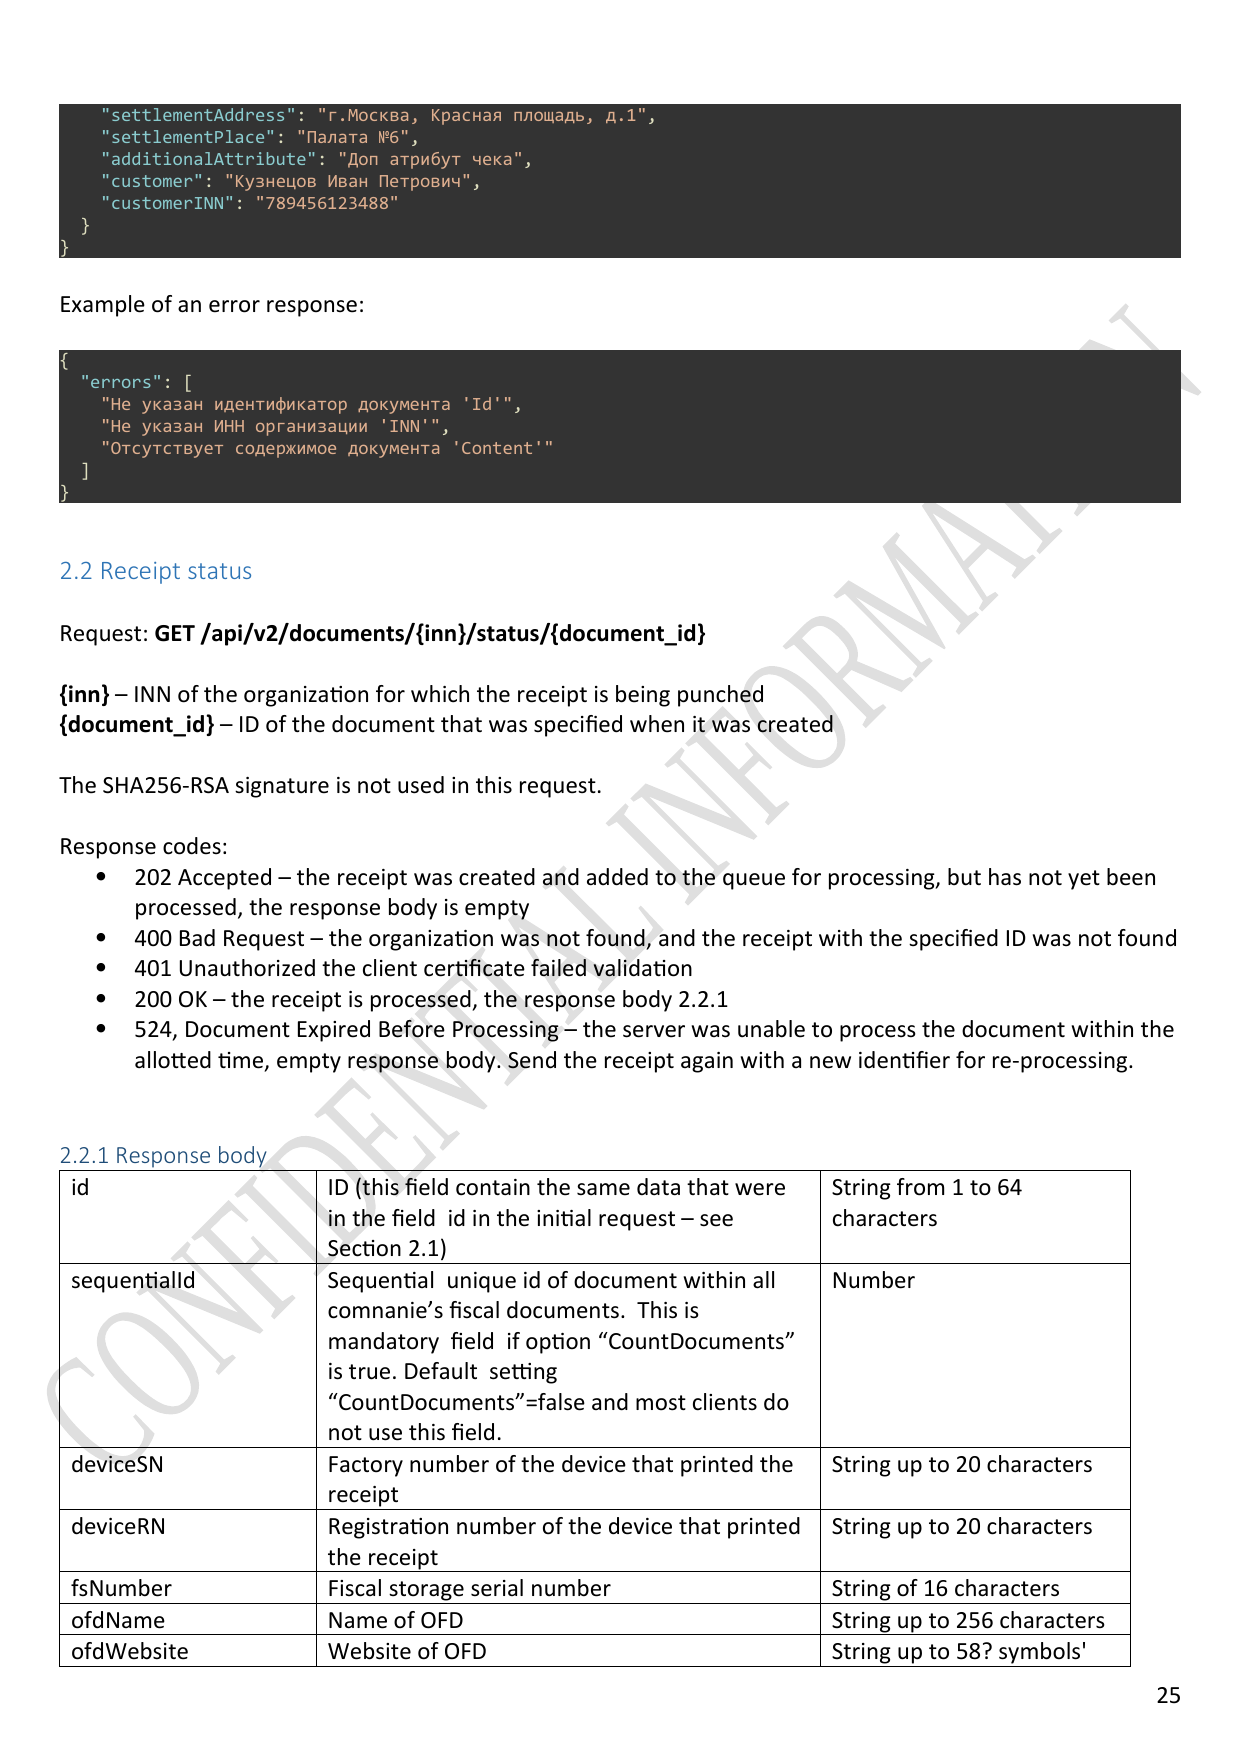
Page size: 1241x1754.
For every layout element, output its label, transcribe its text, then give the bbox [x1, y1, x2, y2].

text Example of an error response: [59, 289, 1181, 319]
table_cell sequentialId [60, 1264, 316, 1447]
text "settlementAddress": "г.Москва, Красная площадь, д.1", [59, 104, 1181, 126]
table_cell Website of OFD [317, 1635, 820, 1666]
text "Отсутствует содержимое документа 'Content'" [59, 438, 1181, 459]
text "customerINN": "789456123488" [59, 192, 1181, 214]
text {inn} – INN of the organization for which the receipt is being punched [59, 678, 1181, 708]
table_cell Factory number of the device that printed the receipt [317, 1448, 820, 1509]
list 524, Document Expired Before Processing – the server was unable to process the document within the allotted time, empty response body. Send the receipt again with a new identifier for re-processing. [97, 1013, 1181, 1074]
text "Не указан идентификатор документа 'Id'", [59, 394, 1181, 416]
text "Не указан ИНН организации 'INN'", [59, 416, 1181, 438]
text "additionalAttribute": "Доп атрибут чека", [59, 148, 1181, 170]
text Request: GET /api/v2/documents/{inn}/status/{document_id} [59, 617, 1181, 647]
text {document_id} – ID of the document that was specified when it was created [59, 708, 1181, 739]
table_cell Name of OFD [317, 1604, 820, 1634]
list 400 Bad Request – the organization was not found, and the receipt with the specified ID was not found [97, 922, 1181, 952]
table_cell fsNumber [60, 1572, 316, 1603]
table_header id [60, 1171, 316, 1263]
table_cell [821, 1604, 1130, 1634]
text ] [59, 459, 1181, 482]
table_cell deviceSN [60, 1448, 316, 1509]
text } [59, 236, 1181, 258]
text { [59, 350, 1181, 372]
table_header String from 1 to 64 characters [821, 1171, 1130, 1263]
subtitle 2.2.1 Response body [59, 1140, 1181, 1170]
table_cell String of 16 characters [821, 1572, 1130, 1603]
table_cell String up to 20 characters [821, 1510, 1130, 1571]
table_cell Registration number of the device that printed the receipt [317, 1510, 820, 1571]
text "customer": "Кузнецов Иван Петрович", [59, 170, 1181, 192]
text "settlementPlace": "Палата №6", [59, 126, 1181, 148]
text } [59, 214, 1181, 236]
table_header ID (this field contain the same data that were in the field id in the initial request – see Section 2.1) [317, 1171, 820, 1263]
text The SHA256-RSA signature is not used in this request. [59, 769, 1181, 800]
table_cell Number [821, 1264, 1130, 1447]
text "errors": [ [59, 372, 1181, 394]
table_cell ofdName [60, 1604, 316, 1634]
table_cell String up to 58? symbols' [821, 1635, 1130, 1666]
subtitle 2.2 Receipt status [59, 553, 1181, 586]
table_cell ofdWebsite [60, 1635, 316, 1666]
list 401 Unauthorized the client certificate failed validation [97, 952, 1181, 983]
table_cell Sequential unique id of document within all comnanie’s fiscal documents. This is mandatory field if option “CountDocuments” is true. Default setting “CountDocuments”=false and most clients do not use this field. [317, 1264, 820, 1447]
text } [59, 482, 1181, 503]
text Response codes: [59, 830, 1181, 861]
table_cell String up to 20 characters [821, 1448, 1130, 1509]
list 200 OK – the receipt is processed, the response body 2.2.1 [97, 983, 1181, 1013]
table_cell deviceRN [60, 1510, 316, 1571]
table_cell Fiscal storage serial number [317, 1572, 820, 1603]
list 202 Accepted – the receipt was created and added to the queue for processing, but has not yet been processed, the response body is empty [97, 861, 1181, 922]
